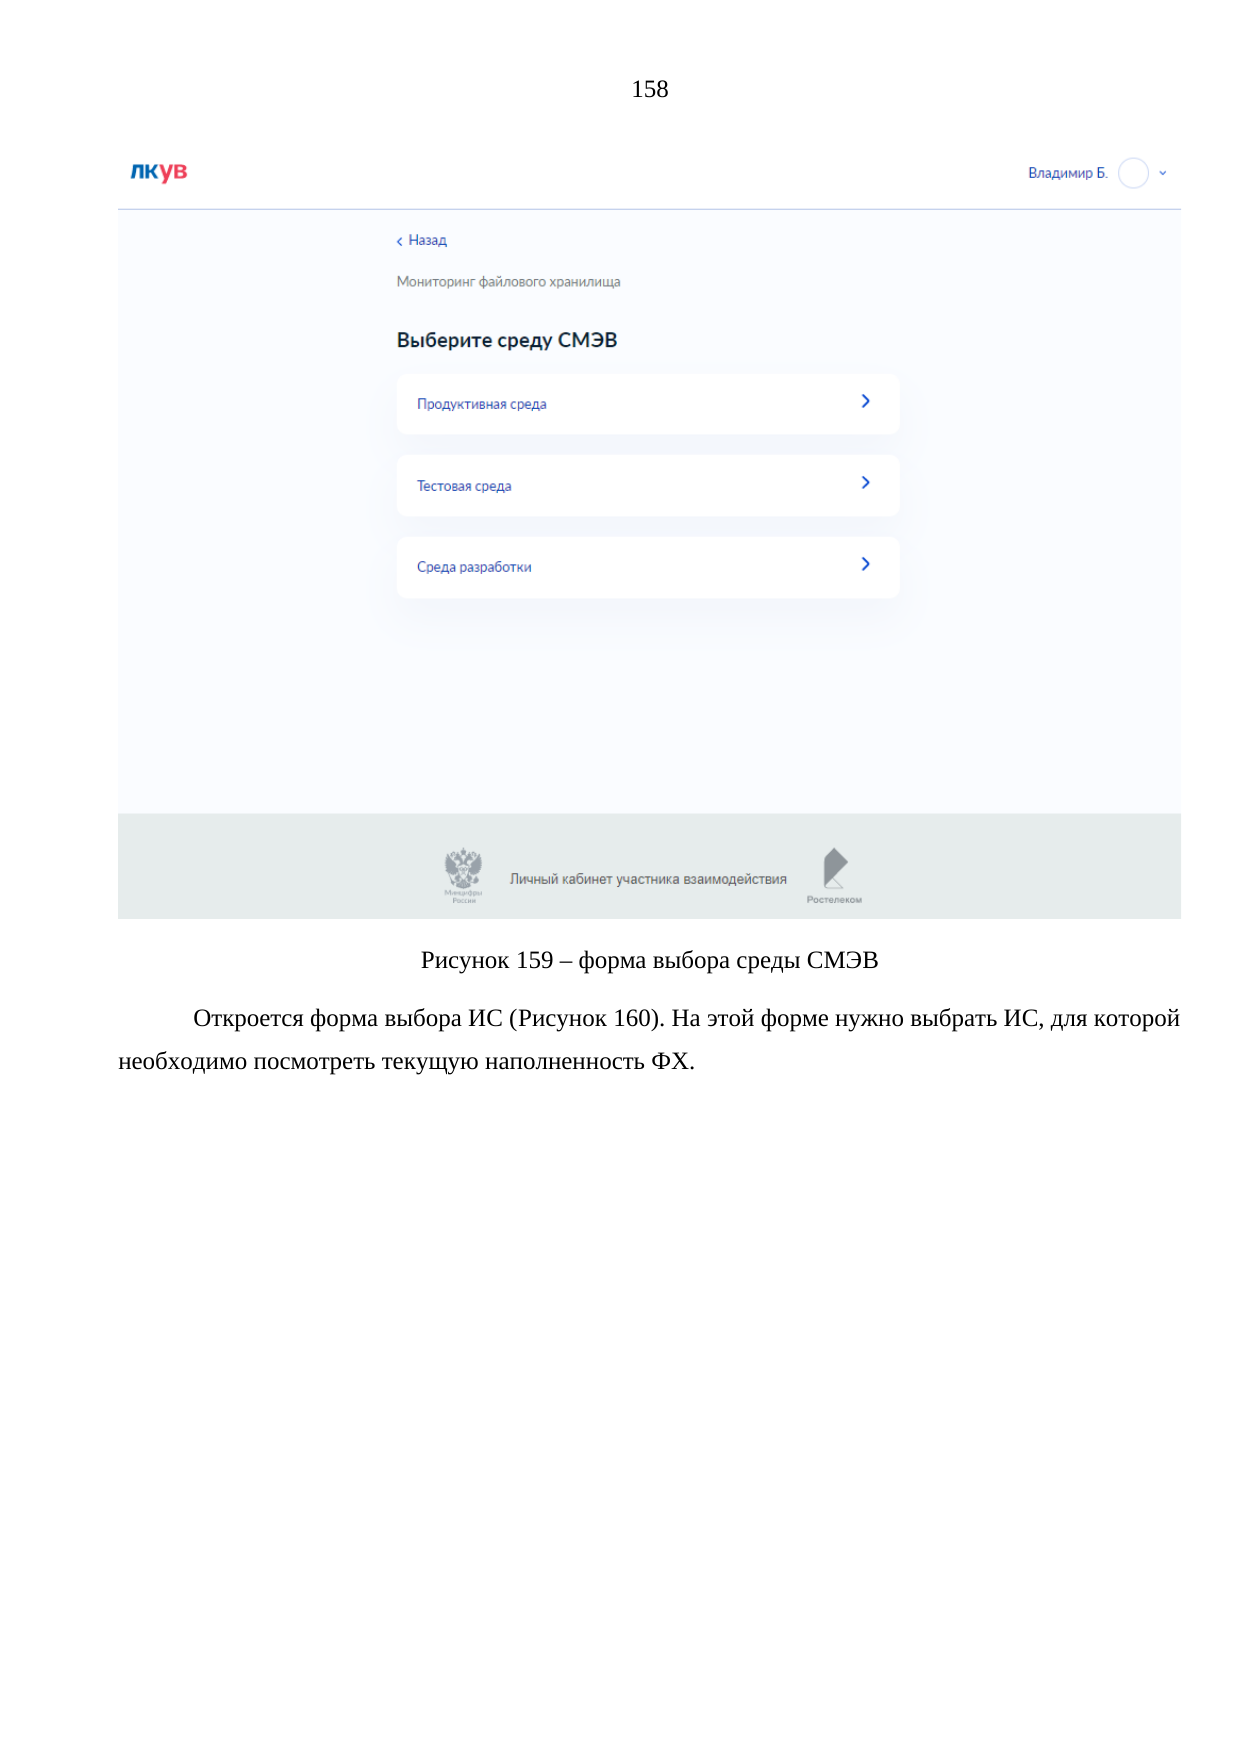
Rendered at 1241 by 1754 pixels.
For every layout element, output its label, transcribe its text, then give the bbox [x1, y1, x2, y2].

picture [118, 147, 1182, 919]
text Рисунок 159 – форма выбора среды СМЭВ [118, 945, 1181, 974]
text Откроется форма выбора ИС (Рисунок 160). На этой форме нужно выбрать ИС, для которой необходимо посмотреть текущую наполненность ФХ. [118, 1003, 1181, 1075]
